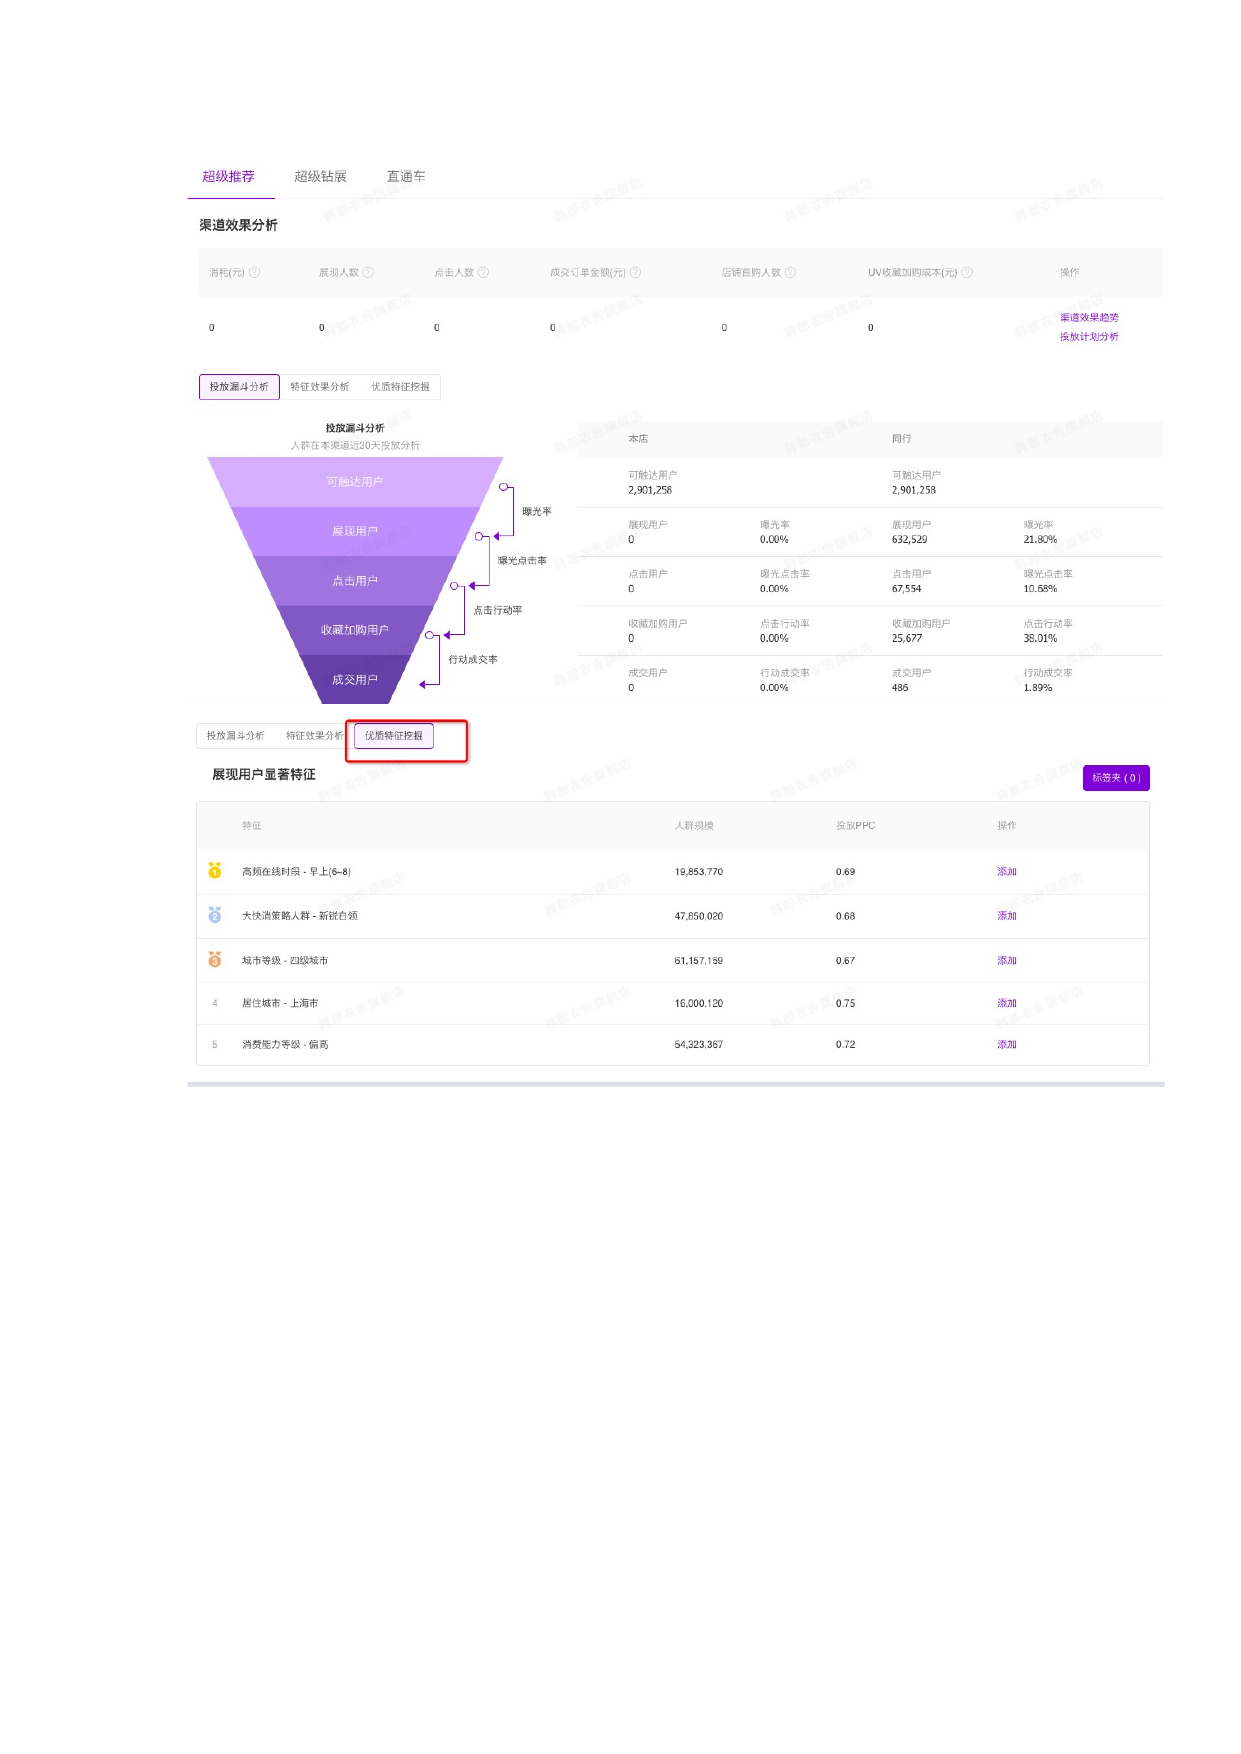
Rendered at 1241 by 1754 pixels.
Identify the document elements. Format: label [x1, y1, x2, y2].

picture [187, 714, 1165, 1087]
picture [187, 162, 1163, 704]
